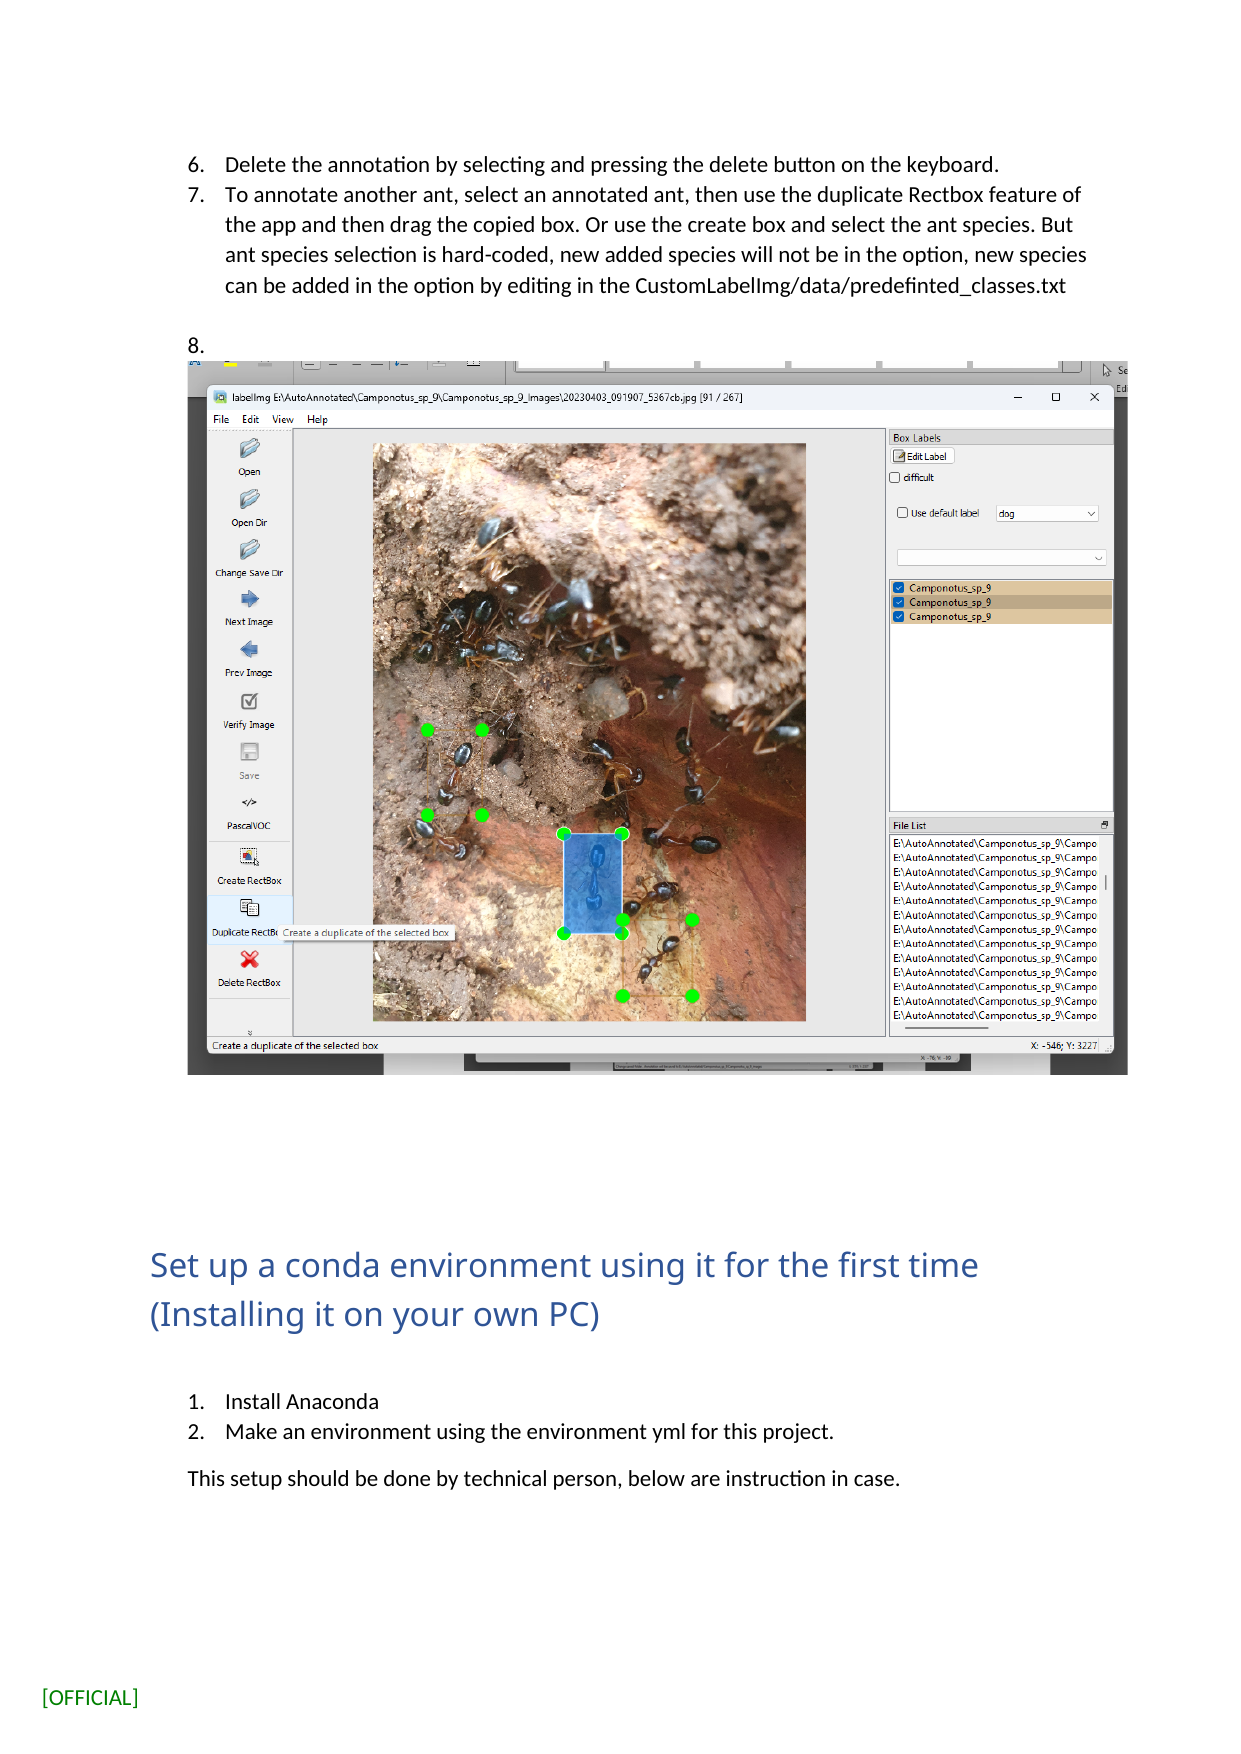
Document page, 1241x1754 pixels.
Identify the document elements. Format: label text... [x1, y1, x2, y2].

text This setup should be done by technical person, below are instruction in case. [187, 1464, 1090, 1492]
list Make an environment using the environment yml for this project. [187, 1417, 1090, 1445]
subtitle Set up a conda environment using it for the first time (Installing it on your own PC) [150, 1242, 1090, 1337]
list Delete the annotation by selecting and pressing the delete button on the keyboard. [187, 150, 1090, 178]
list To annotate another ant, select an annotated ant, then use the duplicate Rectbox feature of the app and then drag the copied box. Or use the create box and select the ant species. But ant species selection is hard-coded, new added species will not be in the option, new species can be added in the option by editing in the CustomLabelImg/data/predefinted_classes.txt [187, 180, 1090, 299]
list Install Anaconda [187, 1387, 1090, 1415]
picture [187, 361, 1128, 1075]
